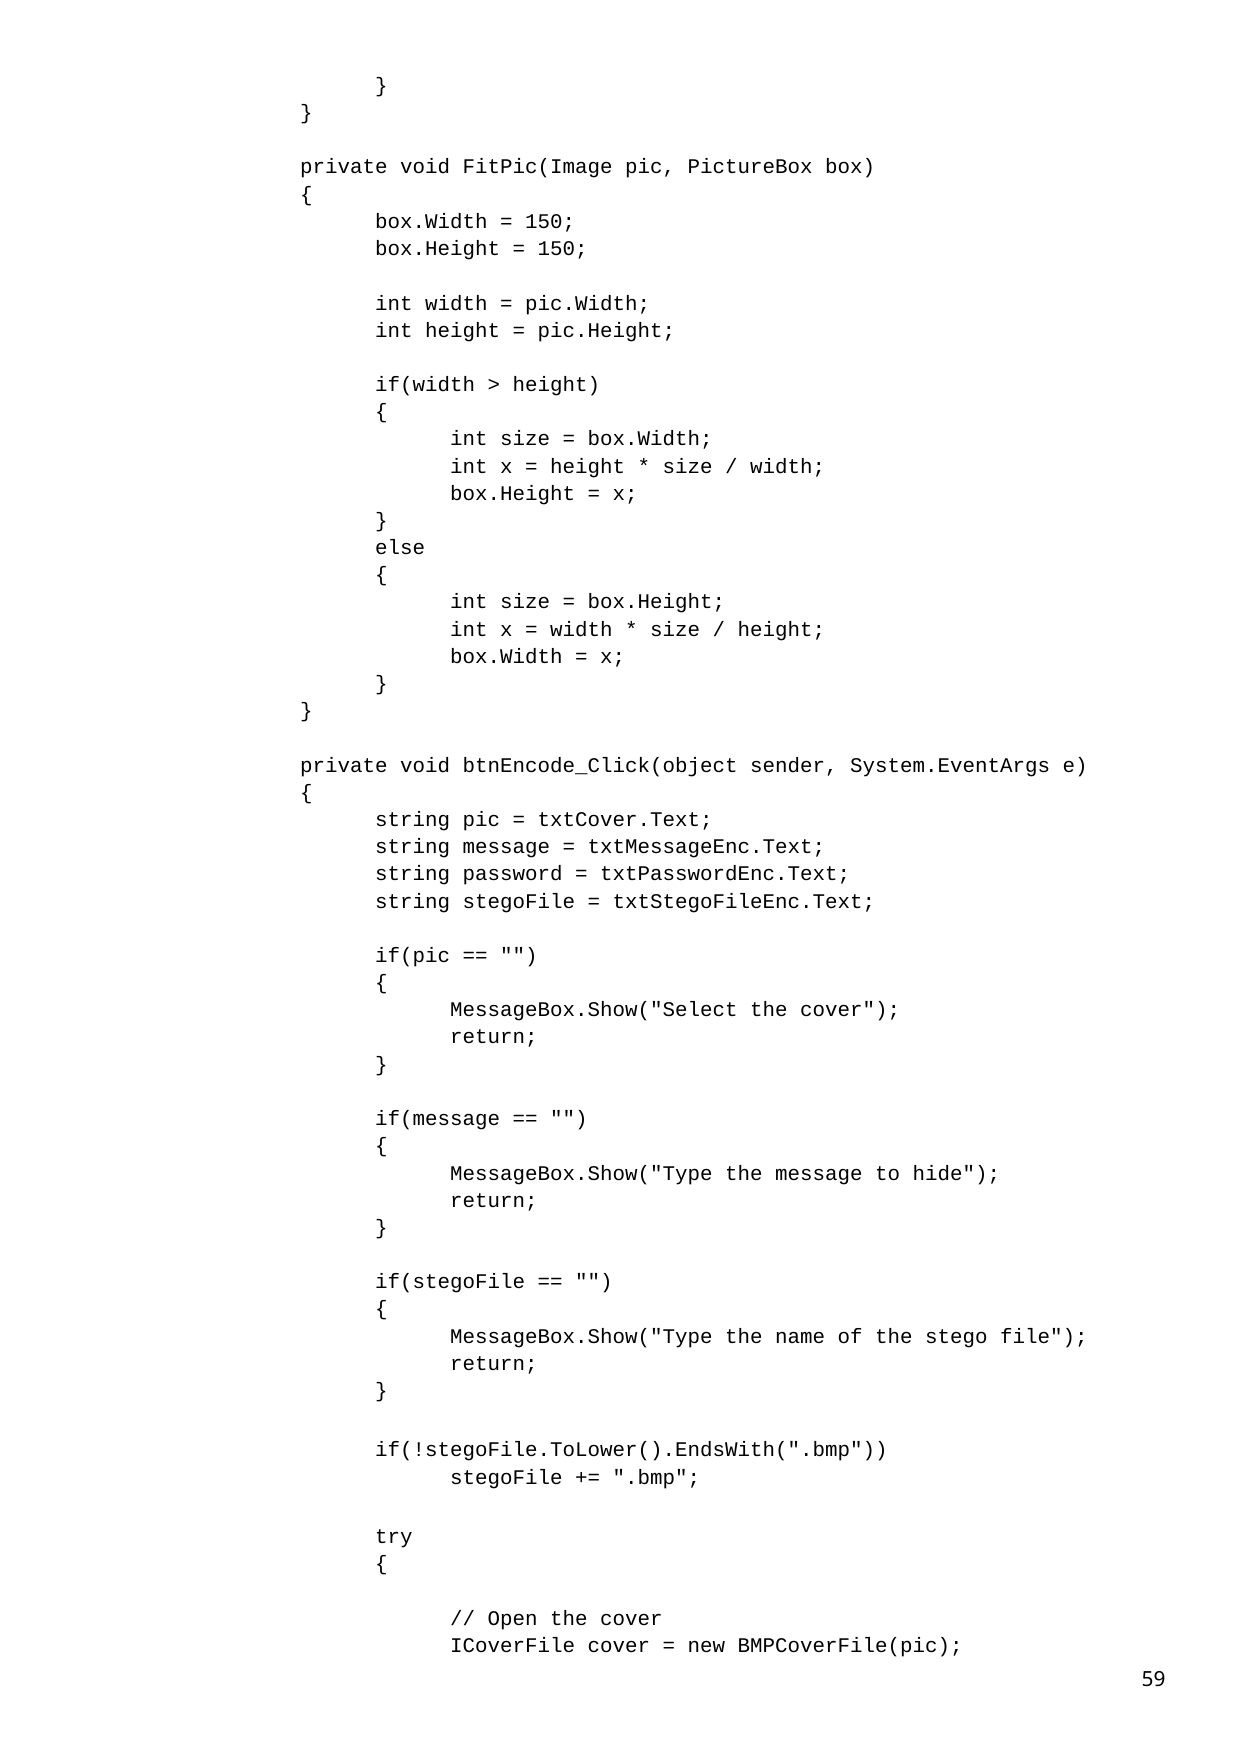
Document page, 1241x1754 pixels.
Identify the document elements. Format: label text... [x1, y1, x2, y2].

text int size = box.Height; [150, 592, 1165, 615]
text private void FitPic(Image pic, PictureBox box) [150, 157, 1165, 180]
text string stegoFile = txtStegoFileEnc.Text; [150, 891, 1165, 914]
text { [150, 564, 1165, 588]
text { [150, 972, 1165, 996]
text } [150, 510, 1165, 534]
text stegoFile += ".bmp"; [150, 1467, 1165, 1490]
text int size = box.Width; [150, 428, 1165, 452]
text return; [150, 1190, 1165, 1213]
text else [150, 537, 1165, 561]
text int height = pic.Height; [150, 320, 1165, 343]
text if(pic == "") [150, 945, 1165, 969]
text } [150, 1217, 1165, 1241]
text int x = width * size / height; [150, 619, 1165, 642]
text } [150, 673, 1165, 697]
text } [150, 1054, 1165, 1077]
text { [150, 1135, 1165, 1159]
text try [150, 1526, 1165, 1550]
text { [150, 1553, 1165, 1577]
text MessageBox.Show("Type the name of the stego file"); [150, 1326, 1165, 1349]
text if(message == "") [150, 1108, 1165, 1132]
text if(width > height) [150, 374, 1165, 398]
text MessageBox.Show("Select the cover"); [150, 999, 1165, 1023]
text } [150, 102, 1165, 126]
text } [150, 700, 1165, 724]
text box.Height = 150; [150, 238, 1165, 262]
text return; [150, 1027, 1165, 1050]
text private void btnEncode_Click(object sender, System.EventArgs e) [150, 755, 1165, 778]
text return; [150, 1353, 1165, 1376]
text MessageBox.Show("Type the message to hide"); [150, 1162, 1165, 1186]
text if(stegoFile == "") [150, 1271, 1165, 1295]
text { [150, 782, 1165, 806]
text string password = txtPasswordEnc.Text; [150, 863, 1165, 887]
text int width = pic.Width; [150, 292, 1165, 316]
text { [150, 184, 1165, 207]
text int x = height * size / width; [150, 456, 1165, 479]
text } [150, 1380, 1165, 1404]
text box.Width = 150; [150, 211, 1165, 234]
text // Open the cover [150, 1608, 1165, 1631]
text box.Height = x; [150, 483, 1165, 506]
text { [150, 1298, 1165, 1322]
text ICoverFile cover = new BMPCoverFile(pic); [150, 1635, 1165, 1658]
text { [150, 401, 1165, 425]
text box.Width = x; [150, 646, 1165, 669]
text string pic = txtCover.Text; [150, 809, 1165, 833]
text } [150, 75, 1165, 99]
text if(!stegoFile.ToLower().EndsWith(".bmp")) [150, 1439, 1165, 1463]
text string message = txtMessageEnc.Text; [150, 836, 1165, 860]
